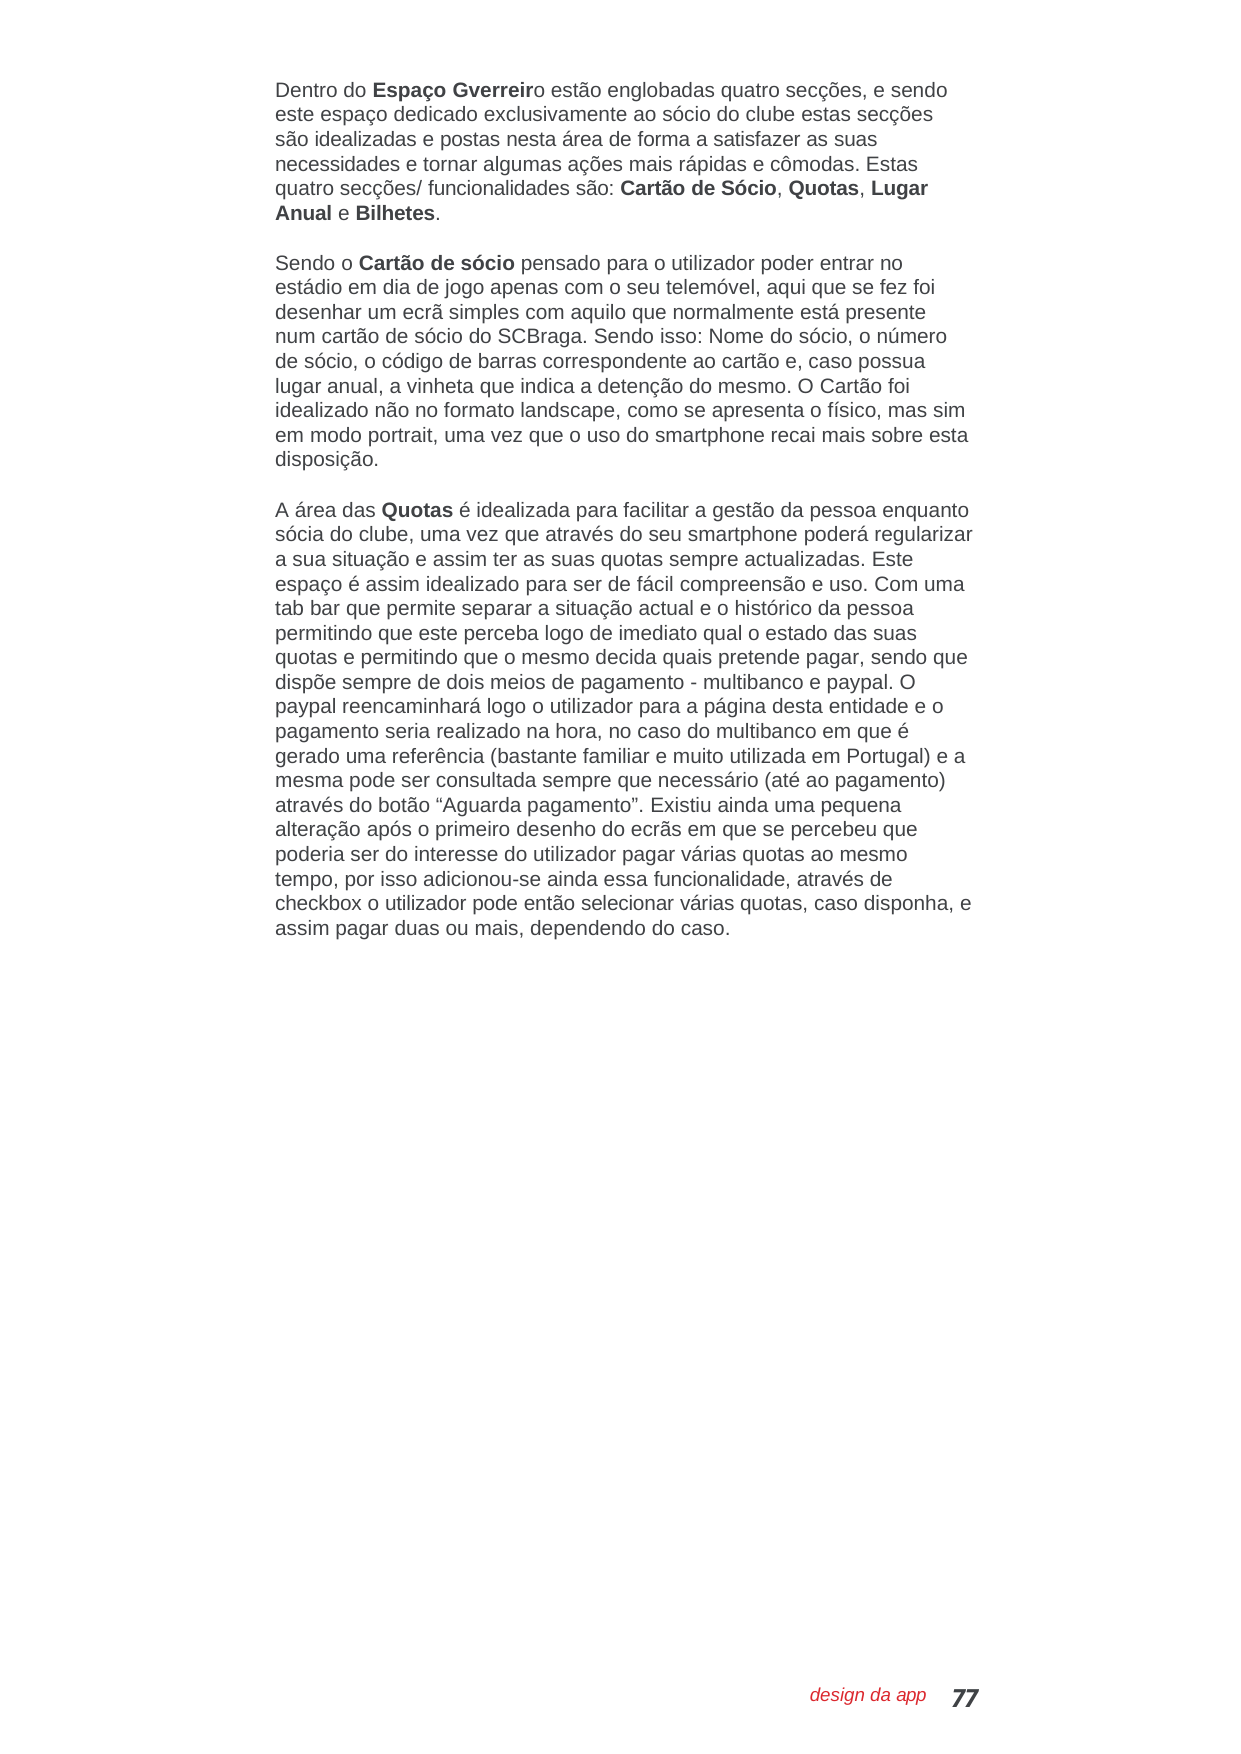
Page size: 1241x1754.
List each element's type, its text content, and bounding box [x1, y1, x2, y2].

text A área das Quotas é idealizada para facilitar a gestão da pessoa enquanto sócia do clube, uma vez que através do seu smartphone poderá regularizar a sua situação e assim ter as suas quotas sempre actualizadas. Este espaço é assim idealizado para ser de fácil compreensão e uso. Com uma tab bar que permite separar a situação actual e o histórico da pessoa permitindo que este perceba logo de imediato qual o estado das suas quotas e permitindo que o mesmo decida quais pretende pagar, sendo que dispõe sempre de dois meios de pagamento - multibanco e paypal. O paypal reencaminhará logo o utilizador para a página desta entidade e o pagamento seria realizado na hora, no caso do multibanco em que é gerado uma referência (bastante familiar e muito utilizada em Portugal) e a mesma pode ser consultada sempre que necessário (até ao pagamento) através do botão “Aguarda pagamento”. Existiu ainda uma pequena alteração após o primeiro desenho do ecrãs em que se percebeu que poderia ser do interesse do utilizador pagar várias quotas ao mesmo tempo, por isso adicionou-se ainda essa funcionalidade, através de checkbox o utilizador pode então selecionar várias quotas, caso disponha, e assim pagar duas ou mais, dependendo do caso. [275, 498, 977, 939]
text Sendo o Cartão de sócio pensado para o utilizador poder entrar no estádio em dia de jogo apenas com o seu telemóvel, aqui que se fez foi desenhar um ecrã simples com aquilo que normalmente está presente num cartão de sócio do SCBraga. Sendo isso: Nome do sócio, o número de sócio, o código de barras correspondente ao cartão e, caso possua lugar anual, a vinheta que indica a detenção do mesmo. O Cartão foi idealizado não no formato landscape, como se apresenta o físico, mas sim em modo portrait, uma vez que o uso do smartphone recai mais sobre esta disposição. [275, 251, 969, 471]
text Dentro do Espaço Gverreiro estão englobadas quatro secções, e sendo este espaço dedicado exclusivamente ao sócio do clube estas secções são idealizadas e postas nesta área de forma a satisfazer as suas necessidades e tornar algumas ações mais rápidas e cômodas. Estas quatro secções/ funcionalidades são: Cartão de Sócio, Quotas, Lugar Anual e Bilhetes. [275, 78, 967, 224]
text design da app 77 [809, 1675, 1240, 1715]
